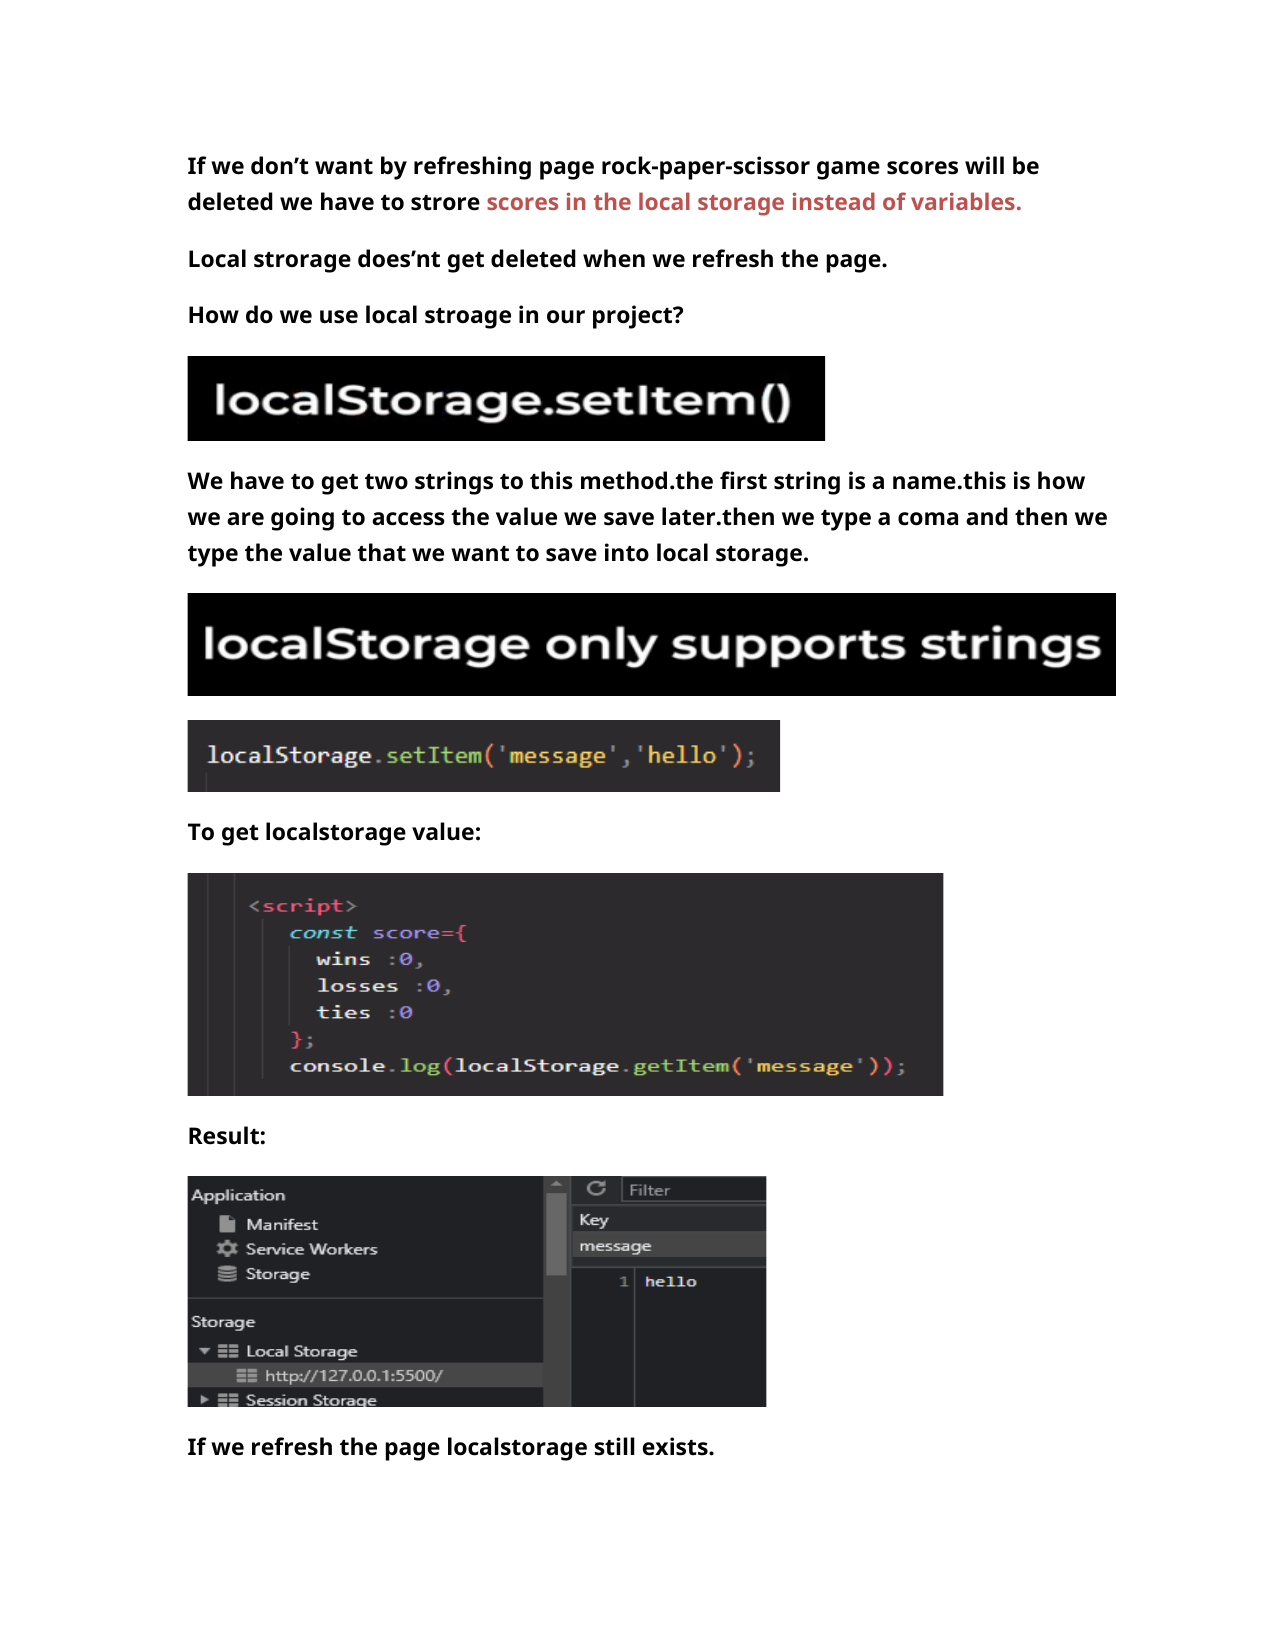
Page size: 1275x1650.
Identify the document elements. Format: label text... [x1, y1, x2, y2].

text Local strorage does’nt get deleted when we refresh the page. [187, 243, 1125, 274]
text How do we use local stroage in our project? [187, 299, 1125, 331]
text If we don’t want by refreshing page rock-paper-scissor game scores will be deleted we have to strore scores in the local storage instead of variables. [187, 150, 1125, 217]
picture [187, 873, 944, 1096]
picture [187, 720, 780, 792]
text To get localstorage value: [187, 816, 1125, 848]
picture [187, 356, 826, 441]
picture [187, 1176, 767, 1407]
text Result: [187, 1120, 1125, 1151]
picture [187, 593, 1116, 696]
text If we refresh the page localstorage still exists. [187, 1431, 1125, 1463]
text We have to get two strings to this method.the first string is a name.this is how we are going to access the value we save later.then we type a coma and then we type the value that we want to save into local storage. [187, 465, 1125, 568]
